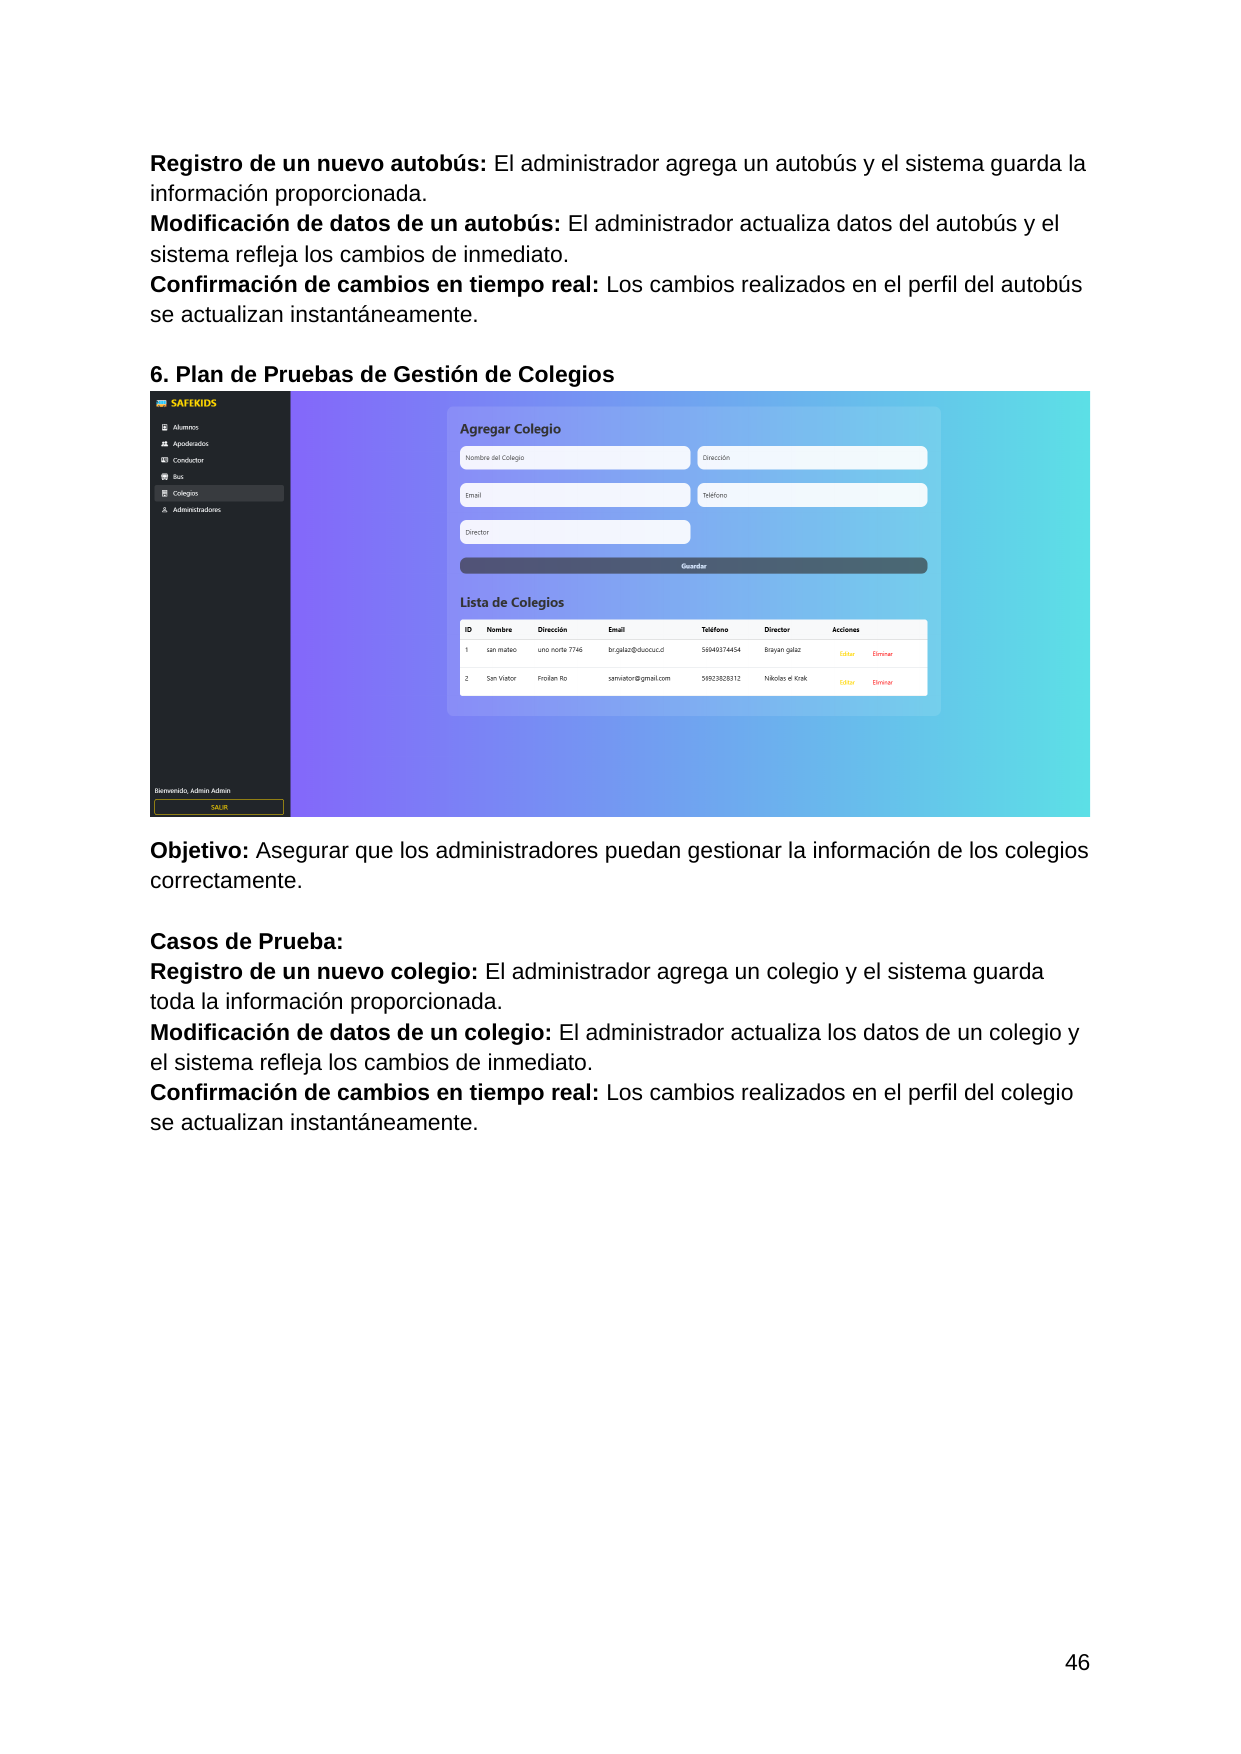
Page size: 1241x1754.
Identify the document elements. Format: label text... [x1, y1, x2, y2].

text Confirmación de cambios en tiempo real: Los cambios realizados en el perfil del autobús se actualizan instantáneamente. [150, 271, 1090, 327]
text Casos de Prueba: [150, 928, 1090, 954]
text Modificación de datos de un autobús: El administrador actualiza datos del autobús y el sistema refleja los cambios de inmediato. [150, 210, 1090, 267]
text Registro de un nuevo colegio: El administrador agrega un colegio y el sistema guarda toda la información proporcionada. [150, 958, 1090, 1014]
text Registro de un nuevo autobús: El administrador agrega un autobús y el sistema guarda la información proporcionada. [150, 150, 1090, 207]
text 6. Plan de Pruebas de Gestión de Colegios [150, 361, 1090, 388]
text Confirmación de cambios en tiempo real: Los cambios realizados en el perfil del colegio se actualizan instantáneamente. [150, 1079, 1090, 1135]
picture [150, 391, 1091, 817]
text Objetivo: Asegurar que los administradores puedan gestionar la información de los colegios correctamente. [150, 837, 1090, 894]
text Modificación de datos de un colegio: El administrador actualiza los datos de un colegio y el sistema refleja los cambios de inmediato. [150, 1018, 1090, 1075]
